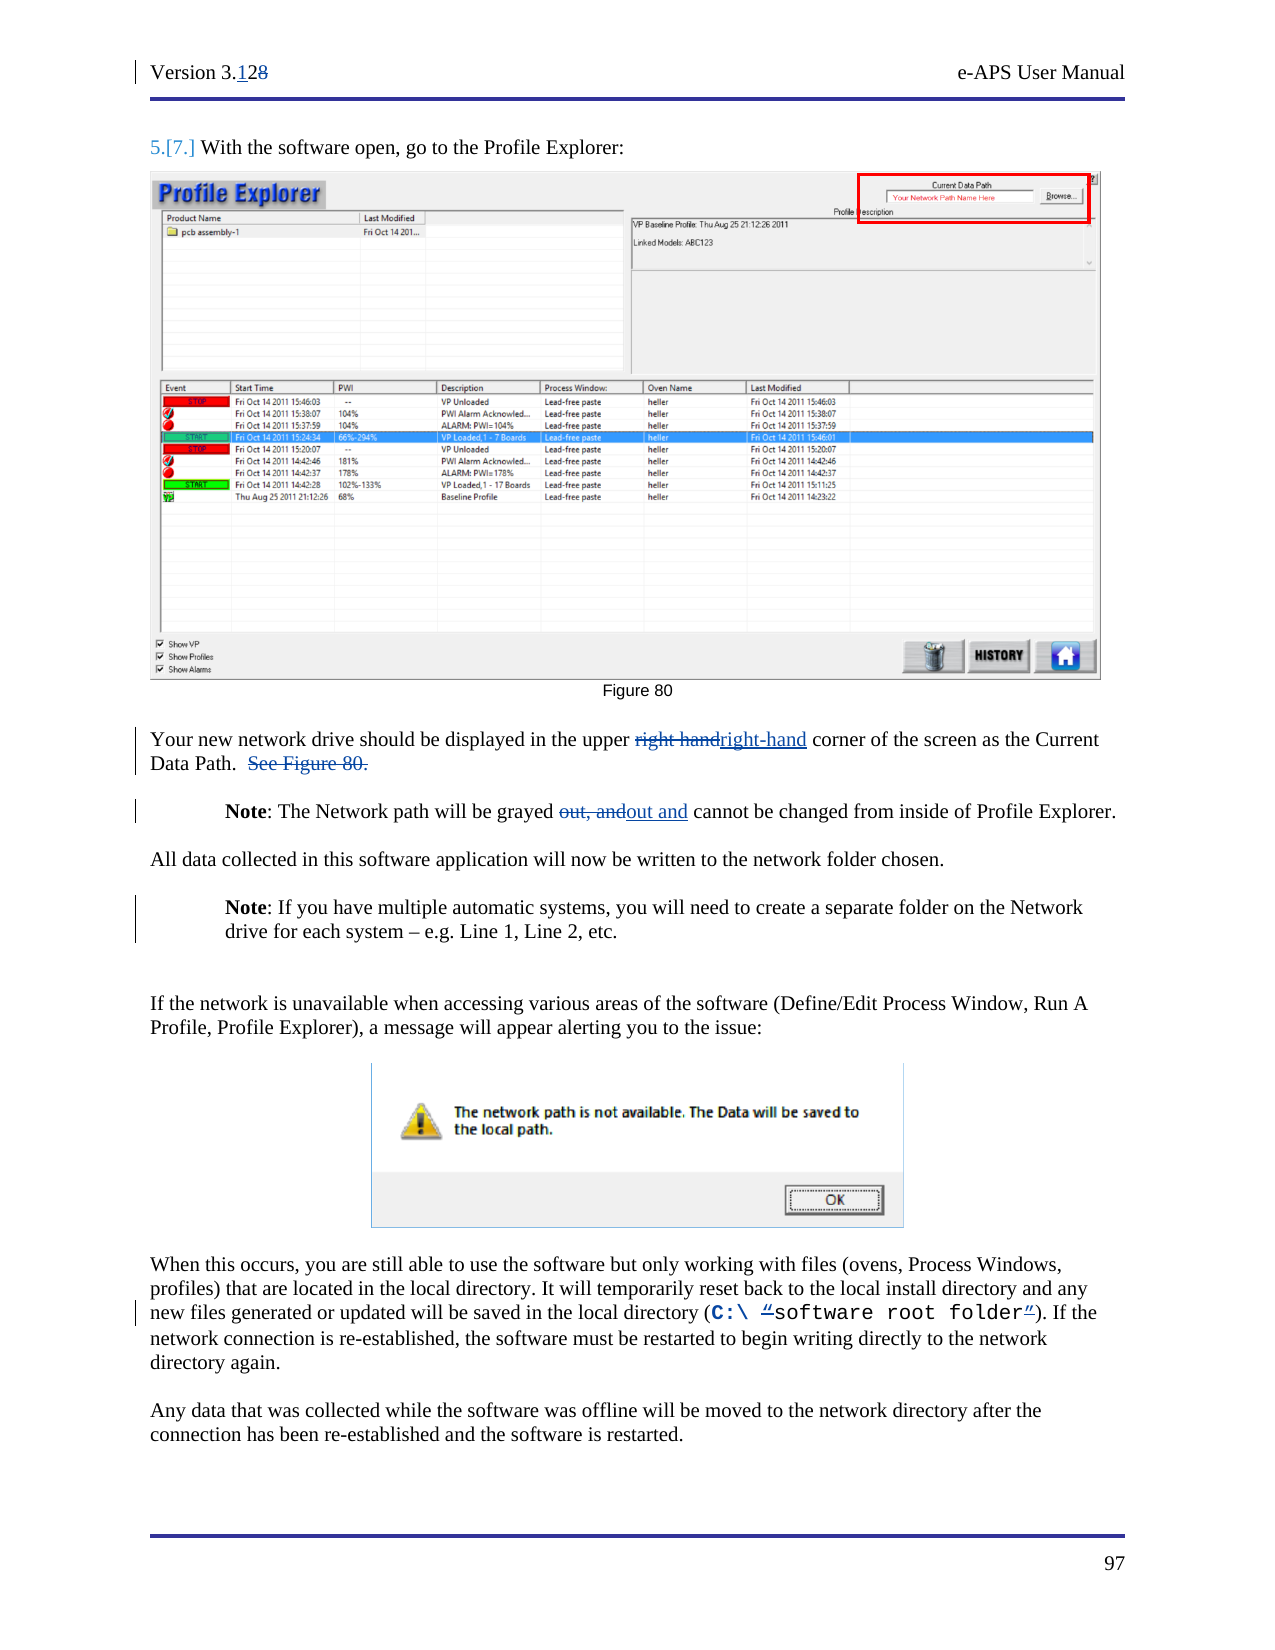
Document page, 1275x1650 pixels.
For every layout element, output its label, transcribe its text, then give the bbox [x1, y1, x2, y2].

picture [371, 1063, 904, 1228]
text When this occurs, you are still able to use the software but only working with files (ovens, Process Windows, profiles) that are located in the local directory. It will temporarily reset back to the local install directory and any new files generated or updated will be saved in the local directory (C:\ software root folder). If the network connection is re-established, the software must be restarted to begin writing directly to the network directory again. [150, 1252, 1125, 1374]
text Note: The Network path will be grayed cannot be changed from inside of Profile Explorer. [150, 799, 1125, 823]
text Any data that was collected while the software was offline will be moved to the network directory after the connection has been re-established and the software is restarted. [150, 1374, 1125, 1446]
picture [150, 171, 1101, 680]
text If the network is unavailable when accessing various areas of the software (Define/Edit Process Window, Run A Profile, Profile Explorer), a message will appear alerting you to the issue: [150, 991, 1125, 1039]
text Your new network drive should be displayed in the upper corner of the screen as the Current Data Path. [150, 727, 1125, 775]
list With the software open, go to the Profile Explorer: [150, 135, 1125, 159]
text Figure 80 [150, 681, 1125, 700]
text All data collected in this software application will now be written to the network folder chosen. [150, 847, 1125, 871]
text Note: If you have multiple automatic systems, you will need to create a separate folder on the Network drive for each system – e.g. Line 1, Line 2, etc. [225, 895, 1125, 943]
